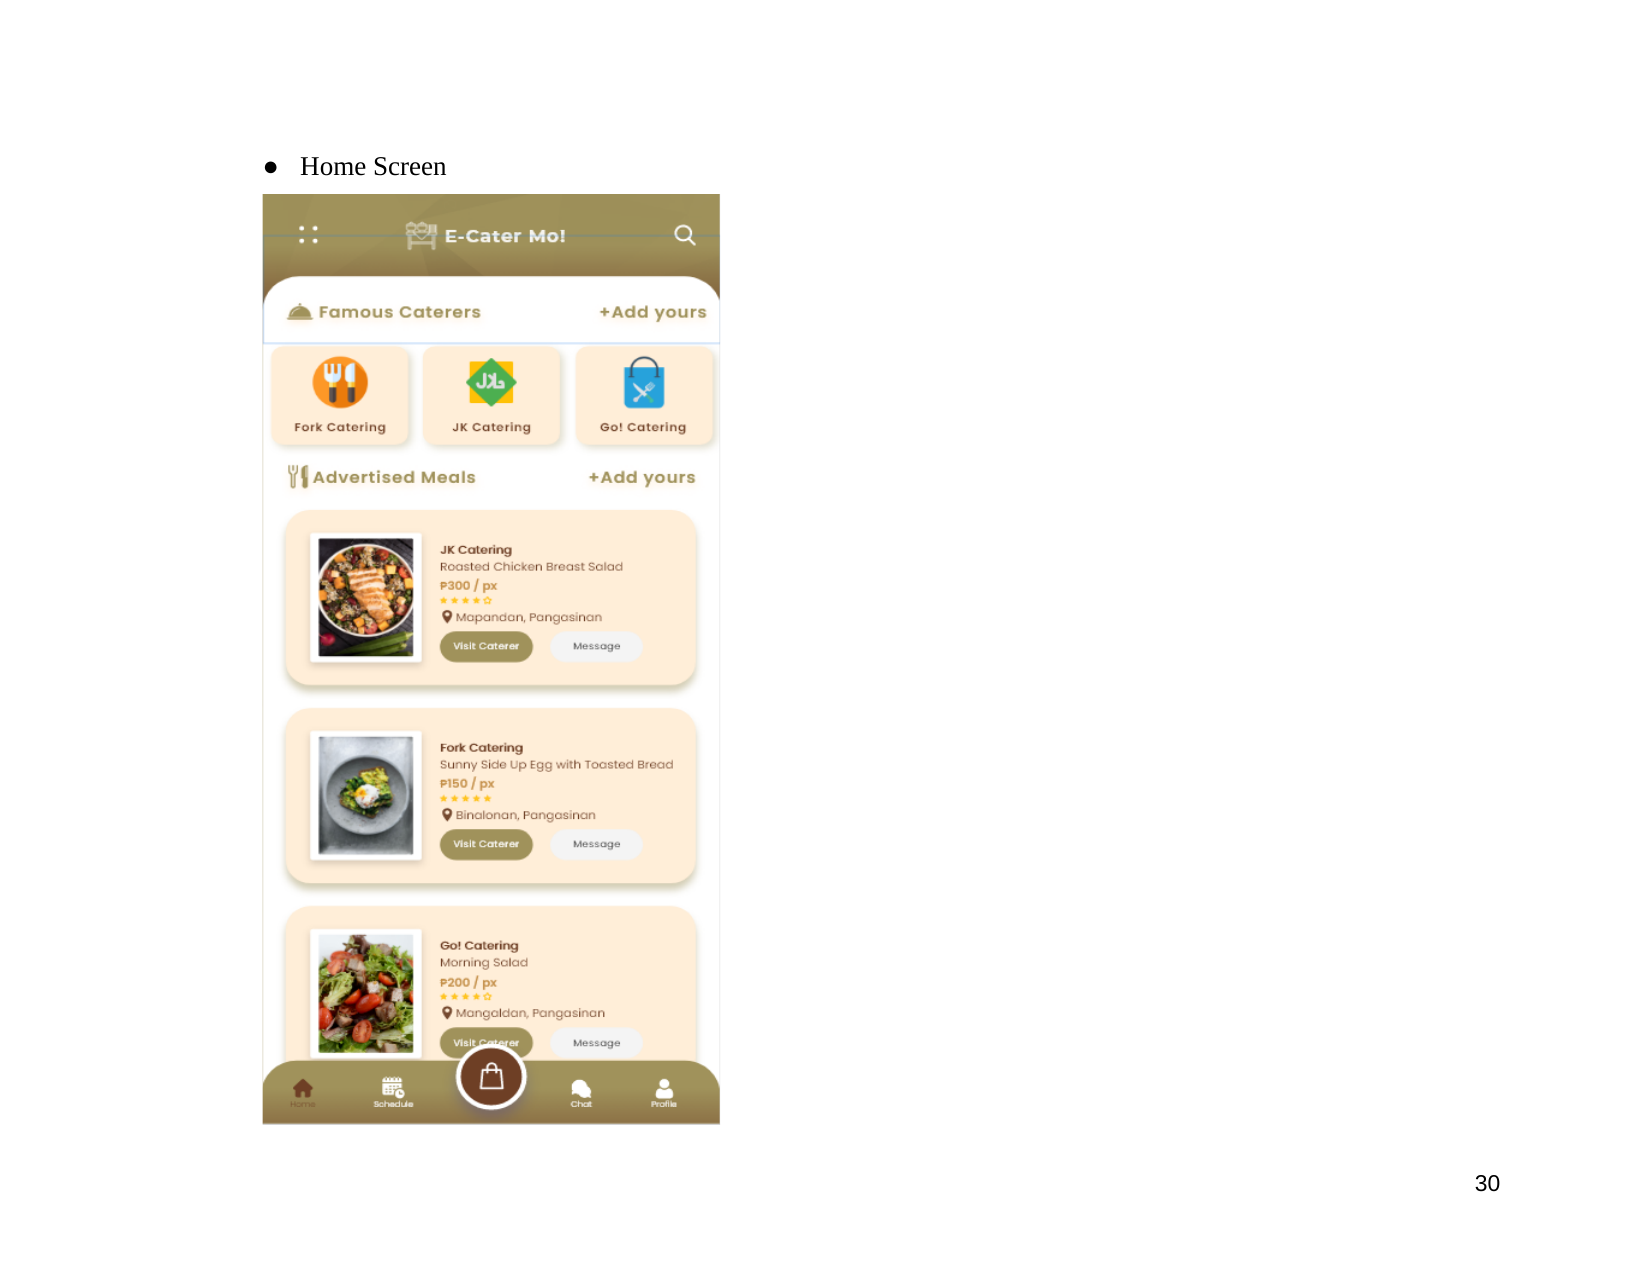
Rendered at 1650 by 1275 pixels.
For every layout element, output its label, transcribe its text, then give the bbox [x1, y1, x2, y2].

list Home Screen [262, 150, 1500, 181]
picture [262, 194, 721, 1125]
